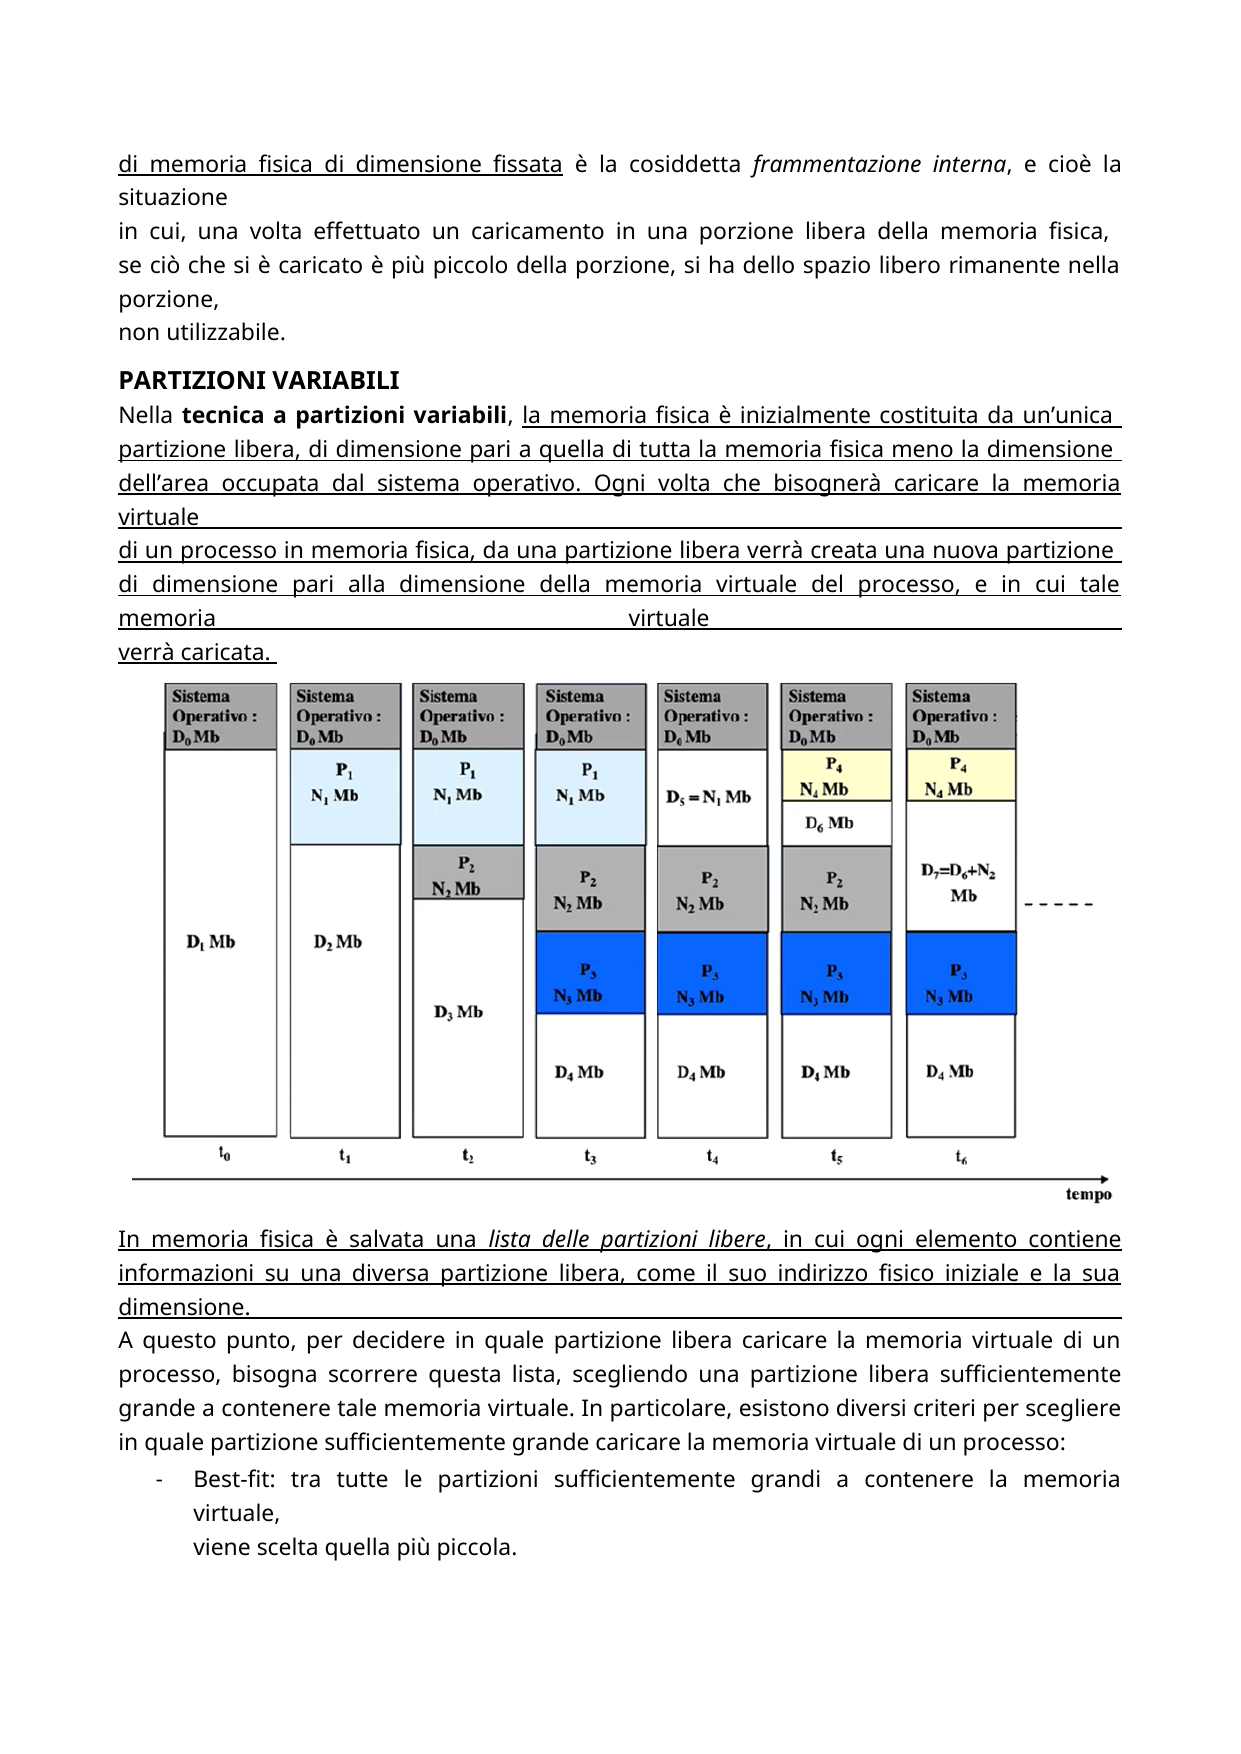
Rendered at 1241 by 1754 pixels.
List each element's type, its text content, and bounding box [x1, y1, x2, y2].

text Nella tecnica a partizioni variabili, la memoria fisica è inizialmente costituita da un’unica partizione libera, di dimensione pari a quella di tutta la memoria fisica meno la dimensione dell’area occupata dal sistema operativo. Ogni volta che bisognerà caricare la memoria virtuale di un processo in memoria fisica, da una partizione libera verrà creata una nuova partizione di dimensione pari alla dimensione della memoria virtuale del processo, e in cui tale memoria virtuale verrà caricata. [118, 563, 1122, 628]
text Nella tecnica a partizioni variabili, la memoria fisica è inizialmente costituita da un’unica partizione libera, di dimensione pari a quella di tutta la memoria fisica meno la dimensione dell’area occupata dal sistema operativo. Ogni volta che bisognerà caricare la memoria virtuale di un processo in memoria fisica, da una partizione libera verrà creata una nuova partizione di dimensione pari alla dimensione della memoria virtuale del processo, e in cui tale memoria virtuale verrà caricata. [118, 630, 1122, 667]
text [118, 148, 1122, 348]
text In memoria fisica è salvata una lista delle partizioni libere, in cui ogni elemento contiene informazioni su una diversa partizione libera, come il suo indirizzo fisico iniziale e la sua dimensione. A questo punto, per decidere in quale partizione libera caricare la memoria virtuale di un processo, bisogna scorrere questa lista, scegliendo una partizione libera sufficientemente grande a contenere tale memoria virtuale. In particolare, esistono diversi criteri per scegliere in quale partizione sufficientemente grande caricare la memoria virtuale di un processo: [118, 1319, 1122, 1457]
text Nella tecnica a partizioni variabili, la memoria fisica è inizialmente costituita da un’unica partizione libera, di dimensione pari a quella di tutta la memoria fisica meno la dimensione dell’area occupata dal sistema operativo. Ogni volta che bisognerà caricare la memoria virtuale di un processo in memoria fisica, da una partizione libera verrà creata una nuova partizione di dimensione pari alla dimensione della memoria virtuale del processo, e in cui tale memoria virtuale verrà caricata. [118, 399, 1122, 460]
picture [118, 681, 1123, 1215]
text Nella tecnica a partizioni variabili, la memoria fisica è inizialmente costituita da un’unica partizione libera, di dimensione pari a quella di tutta la memoria fisica meno la dimensione dell’area occupata dal sistema operativo. Ogni volta che bisognerà caricare la memoria virtuale di un processo in memoria fisica, da una partizione libera verrà creata una nuova partizione di dimensione pari alla dimensione della memoria virtuale del processo, e in cui tale memoria virtuale verrà caricata. [118, 461, 1122, 527]
text Nella tecnica a partizioni variabili, la memoria fisica è inizialmente costituita da un’unica partizione libera, di dimensione pari a quella di tutta la memoria fisica meno la dimensione dell’area occupata dal sistema operativo. Ogni volta che bisognerà caricare la memoria virtuale di un processo in memoria fisica, da una partizione libera verrà creata una nuova partizione di dimensione pari alla dimensione della memoria virtuale del processo, e in cui tale memoria virtuale verrà caricata. [118, 529, 1122, 561]
list Best-fit: tra tutte le partizioni sufficientemente grandi a contenere la memoria virtuale, viene scelta quella più piccola. [156, 1463, 1122, 1562]
text PARTIZIONI VARIABILI [118, 363, 1122, 397]
text In memoria fisica è salvata una lista delle partizioni libere, in cui ogni elemento contiene informazioni su una diversa partizione libera, come il suo indirizzo fisico iniziale e la sua dimensione. A questo punto, per decidere in quale partizione libera caricare la memoria virtuale di un processo, bisogna scorrere questa lista, scegliendo una partizione libera sufficientemente grande a contenere tale memoria virtuale. In particolare, esistono diversi criteri per scegliere in quale partizione sufficientemente grande caricare la memoria virtuale di un processo: [118, 1251, 1122, 1317]
